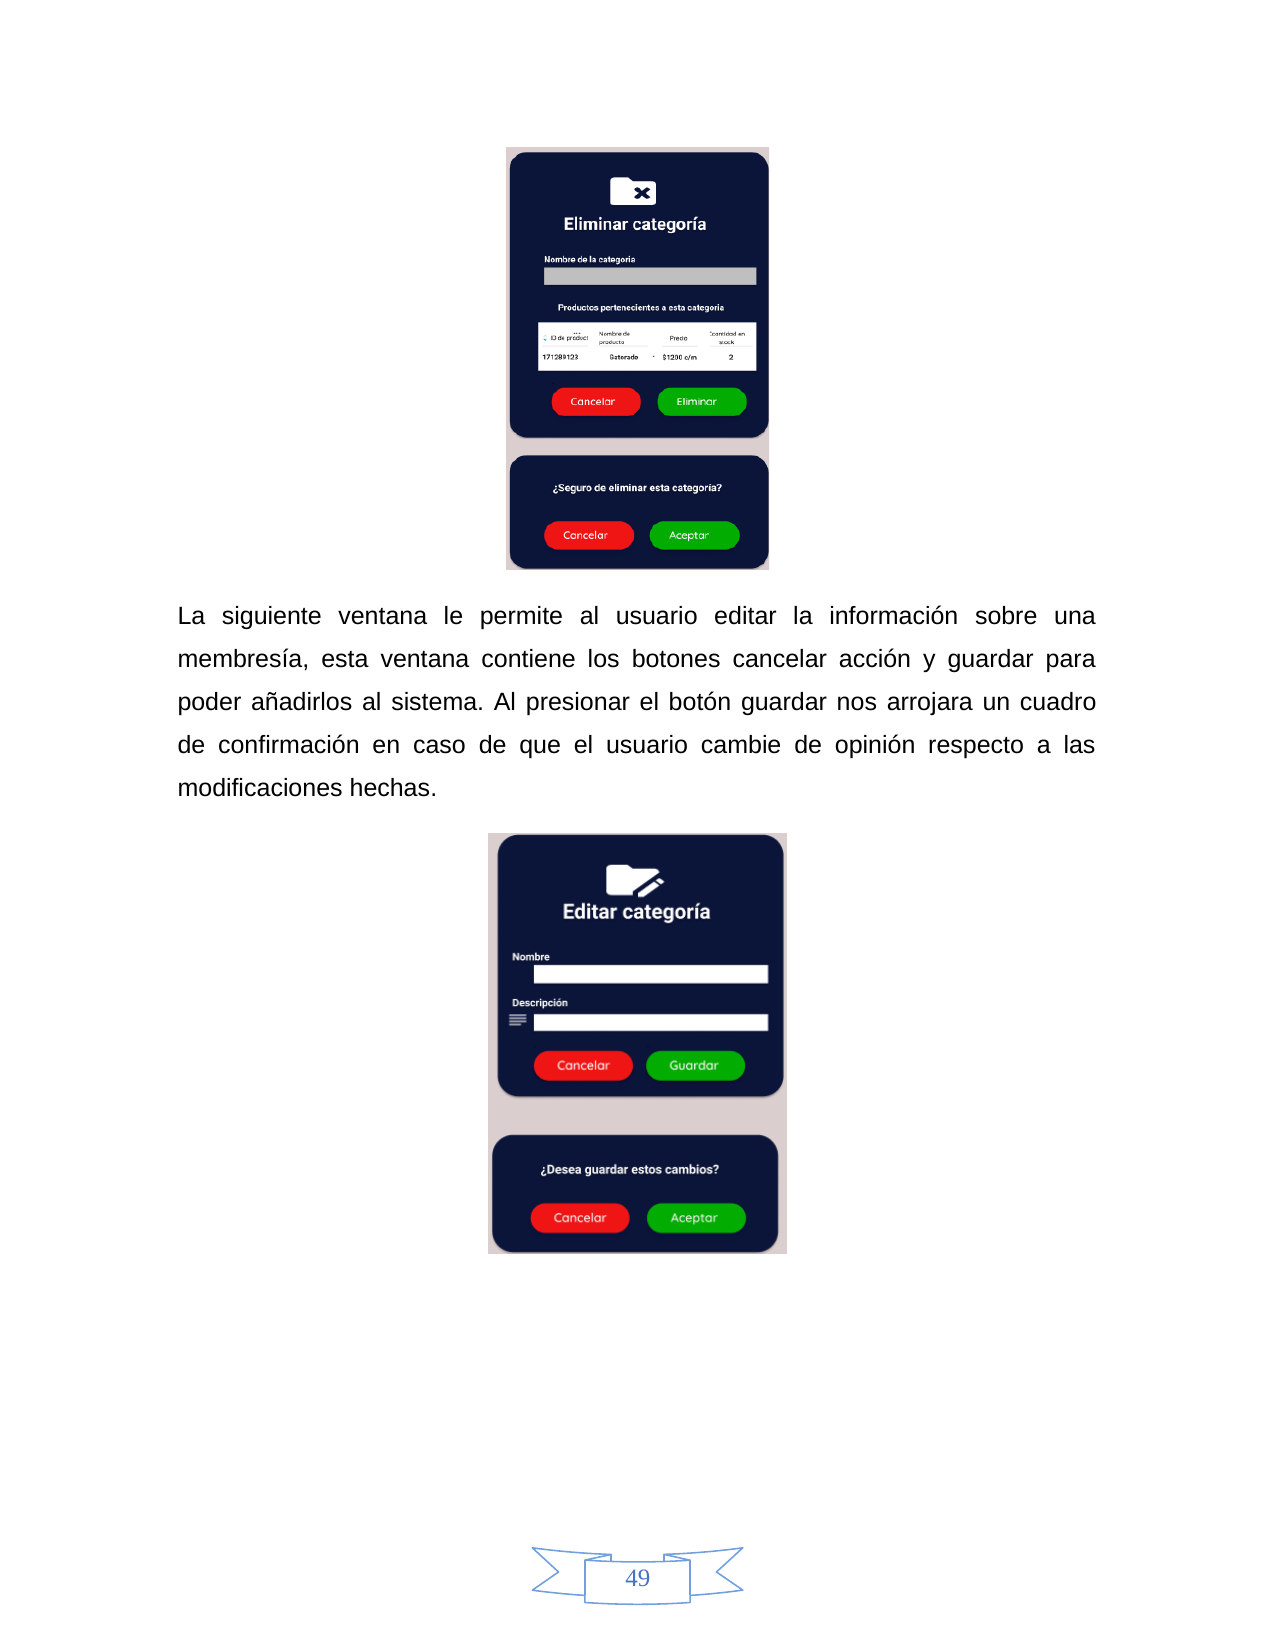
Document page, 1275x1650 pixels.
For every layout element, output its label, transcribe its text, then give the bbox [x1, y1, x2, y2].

picture [506, 147, 770, 570]
picture [488, 833, 787, 1254]
text La siguiente ventana le permite al usuario editar la información sobre una membresía, esta ventana contiene los botones cancelar acción y guardar para poder añadirlos al sistema. Al presionar el botón guardar nos arrojara un cuadro de confirmación en caso de que el usuario cambie de opinión respecto a las modificaciones hechas. [177, 601, 1098, 802]
